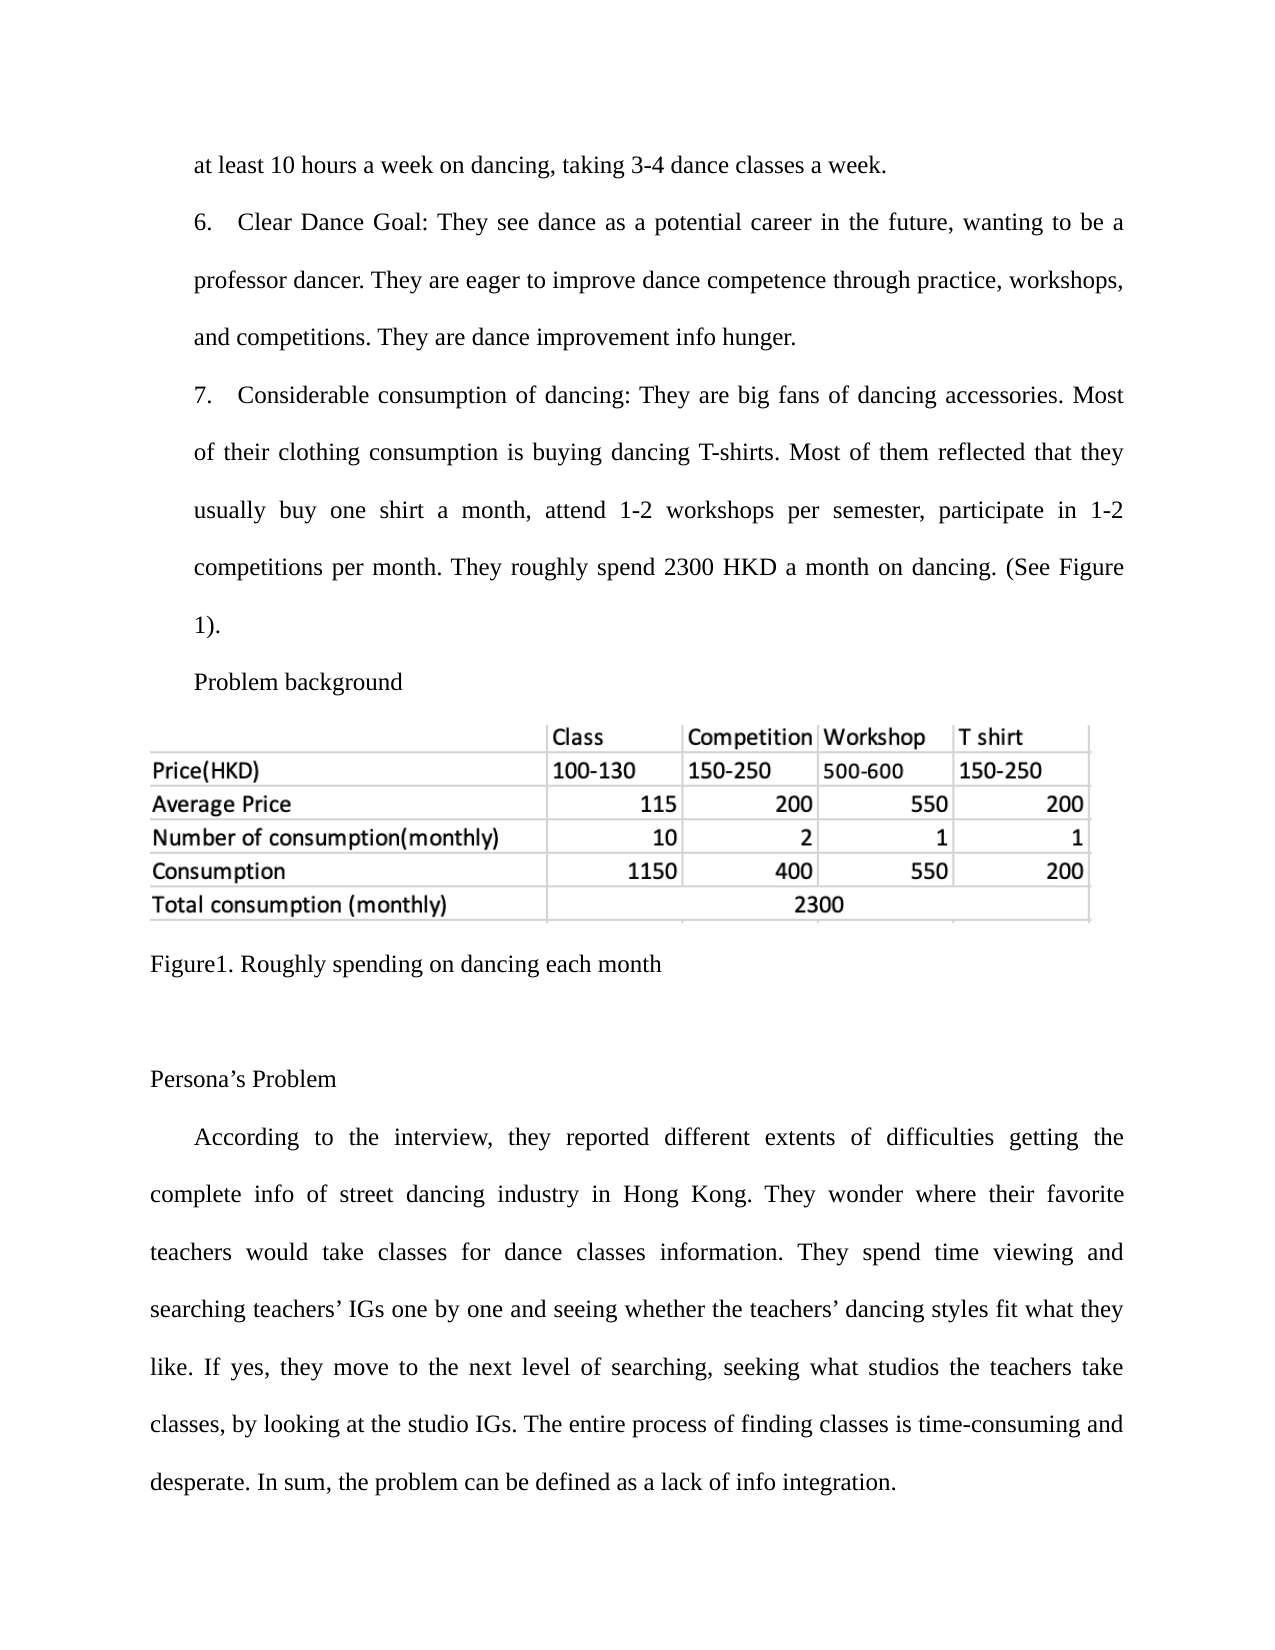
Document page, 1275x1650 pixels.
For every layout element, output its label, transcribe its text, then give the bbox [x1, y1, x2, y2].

text 7. Considerable consumption of dancing: They are big fans of dancing accessories. Most of their clothing consumption is buying dancing T-shirts. Most of them reflected that they usually buy one shirt a month, attend 1-2 workshops per semester, participate in 1-2 competitions per month. They roughly spend 2300 HKD a month on dancing. (See Figure 1). [194, 380, 1125, 639]
text Problem background [194, 667, 1125, 696]
text 6. Clear Dance Goal: They see dance as a potential career in the future, wanting to be a professor dancer. They are eager to improve dance competence through practice, workshops, and competitions. They are dance improvement info hunger. [194, 207, 1125, 351]
text According to the interview, they reported different extents of difficulties getting the complete info of street dancing industry in Hong Kong. They wonder where their favorite teachers would take classes for dance classes information. They spend time viewing and searching teachers’ IGs one by one and seeing whether the teachers’ dancing styles fit what they like. If yes, they move to the next level of searching, seeking what studios the teachers take classes, by looking at the studio IGs. The entire process of finding classes is time-consuming and desperate. In sum, the problem can be defined as a lack of info integration. [150, 1122, 1125, 1496]
picture [150, 725, 1092, 923]
text Figure1. Roughly spending on dancing each month [150, 949, 1125, 978]
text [194, 150, 1125, 179]
text Persona’s Problem [150, 1064, 1125, 1093]
